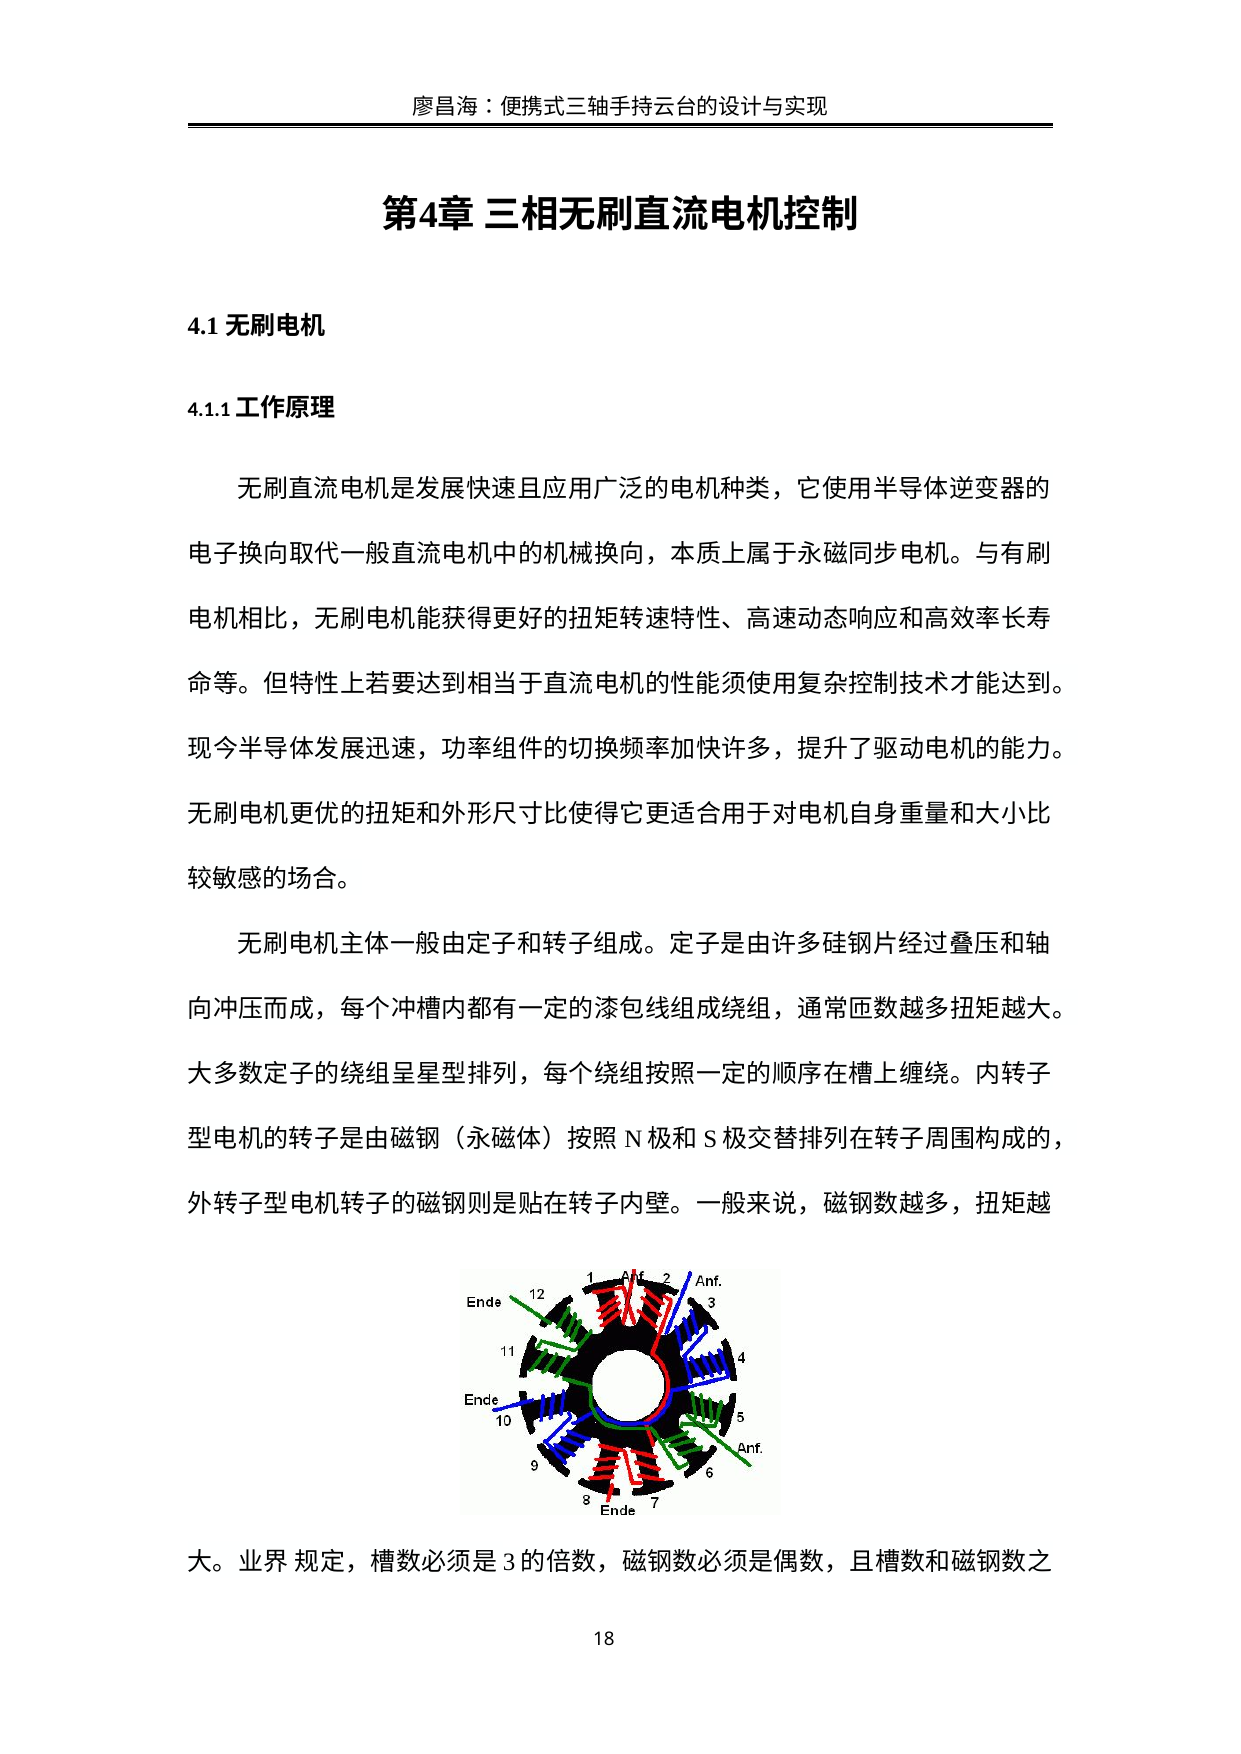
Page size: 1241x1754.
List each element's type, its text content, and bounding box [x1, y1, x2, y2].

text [187, 909, 1053, 1592]
subtitle 三相无刷直流电机控制 [187, 178, 1053, 243]
list 工作原理 [187, 373, 1053, 438]
picture [459, 1269, 781, 1515]
text 无刷直流电机是发展快速且应用广泛的电机种类，它使用半导体逆变器的电子换向取代一般直流电机中的机械换向，本质上属于永磁同步电机。与有刷电机相比，无刷电机能获得更好的扭矩转速特性、高速动态响应和高效率长寿命等。但特性上若要达到相当于直流电机的性能须使用复杂控制技术才能达到。现今半导体发展迅速，功率组件的切换频率加快许多，提升了驱动电机的能力。无刷电机更优的扭矩和外形尺寸比使得它更适合用于对电机自身重量和大小比较敏感的场合。 [187, 454, 1053, 909]
subtitle 无刷电机 [187, 292, 1053, 357]
